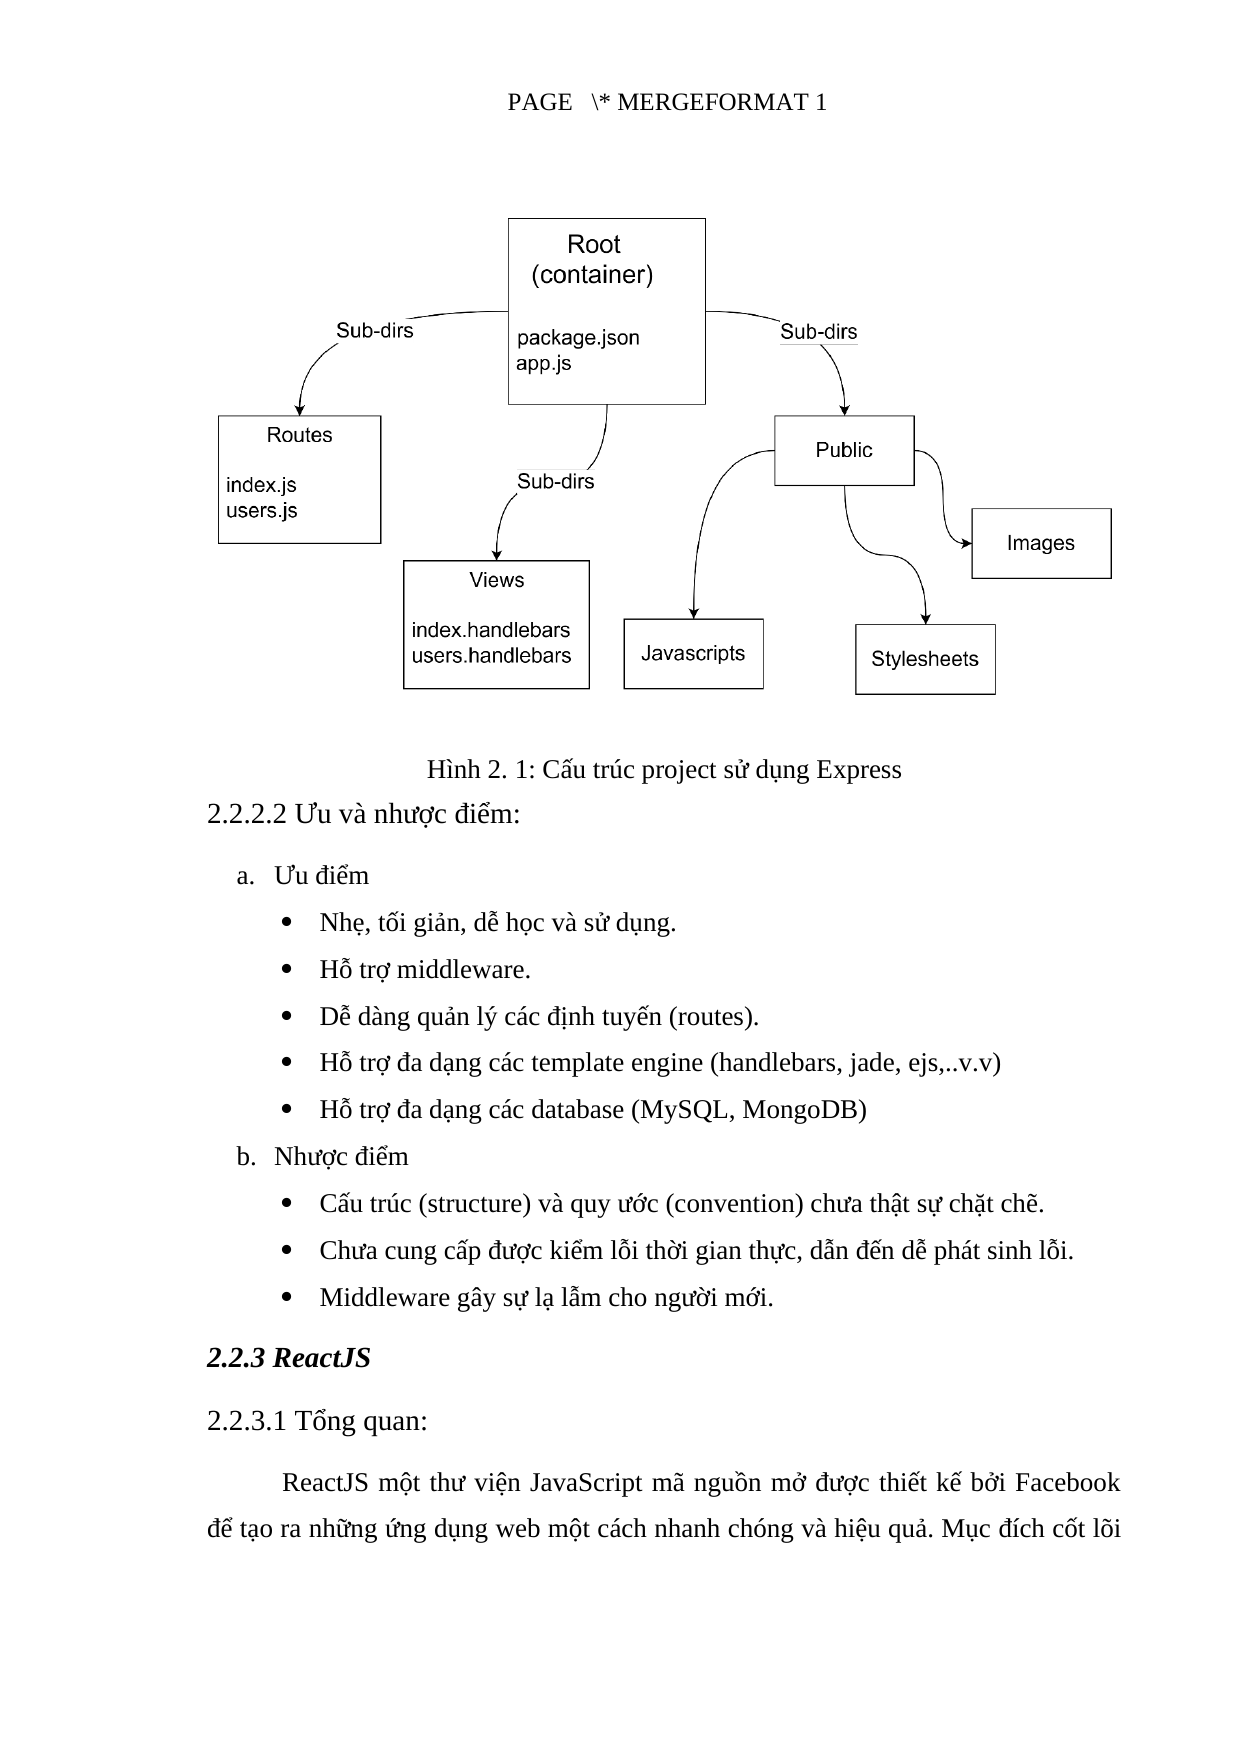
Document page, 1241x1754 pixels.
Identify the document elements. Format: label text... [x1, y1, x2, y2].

list Ưu điểm [236, 859, 1122, 890]
list Hỗ trợ đa dạng các database (MySQL, MongoDB) [282, 1093, 1122, 1125]
list Hỗ trợ đa dạng các template engine (handlebars, jade, ejs,..v.v) [282, 1047, 1122, 1078]
subtitle ReactJS [207, 1340, 1122, 1374]
picture [206, 206, 1123, 741]
subtitle Ưu và nhược điểm: [207, 796, 1122, 830]
list Nhược điểm [236, 1140, 1122, 1171]
list Nhẹ, tối giản, dễ học và sử dụng. [282, 906, 1122, 937]
list Middleware gây sự lạ lẫm cho người mới. [282, 1281, 1122, 1312]
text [207, 1466, 1122, 1543]
list Dễ dàng quản lý các định tuyến (routes). [282, 1000, 1122, 1031]
list Hỗ trợ middleware. [282, 953, 1122, 984]
subtitle Tổng quan: [207, 1403, 1122, 1436]
list Cấu trúc (structure) và quy ước (convention) chưa thật sự chặt chẽ. [282, 1187, 1122, 1218]
list Chưa cung cấp được kiểm lỗi thời gian thực, dẫn đến dễ phát sinh lỗi. [282, 1234, 1122, 1265]
